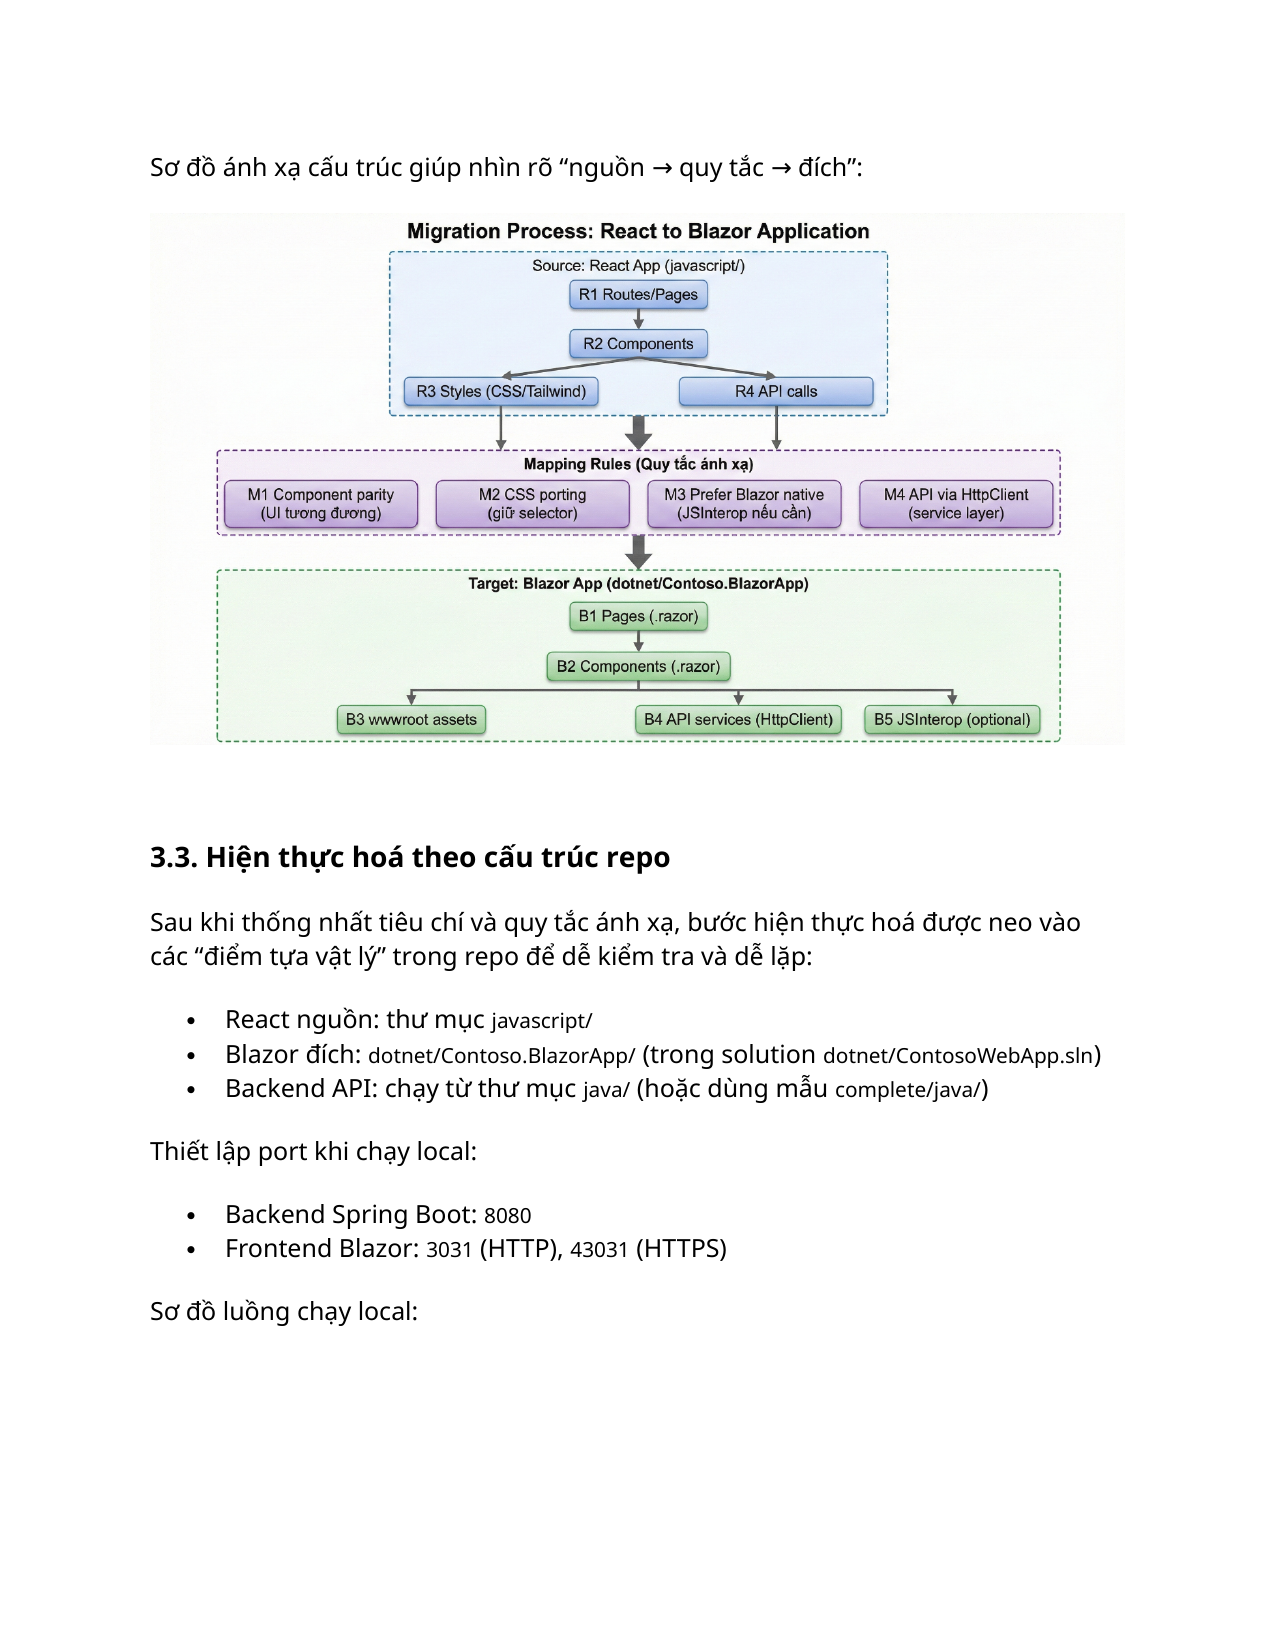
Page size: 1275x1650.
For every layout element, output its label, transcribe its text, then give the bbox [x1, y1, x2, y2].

picture [150, 213, 1125, 745]
subtitle 3.3. Hiện thực hoá theo cấu trúc repo [150, 837, 1125, 876]
text Sơ đồ luồng chạy local: [150, 1294, 1125, 1328]
list React nguồn: thư mục javascript/ [187, 1002, 1125, 1036]
list Backend API: chạy từ thư mục java/ (hoặc dùng mẫu complete/java/) [187, 1070, 1125, 1104]
list Frontend Blazor: 3031 (HTTP), 43031 (HTTPS) [187, 1231, 1125, 1265]
text Sơ đồ ánh xạ cấu trúc giúp nhìn rõ “nguồn → quy tắc → đích”: [150, 150, 1125, 184]
text Thiết lập port khi chạy local: [150, 1133, 1125, 1168]
text Sau khi thống nhất tiêu chí và quy tắc ánh xạ, bước hiện thực hoá được neo vào các “điểm tựa vật lý” trong repo để dễ kiểm tra và dễ lặp: [150, 905, 1125, 973]
list Backend Spring Boot: 8080 [187, 1197, 1125, 1231]
list Blazor đích: dotnet/Contoso.BlazorApp/ (trong solution dotnet/ContosoWebApp.sln) [187, 1036, 1125, 1070]
